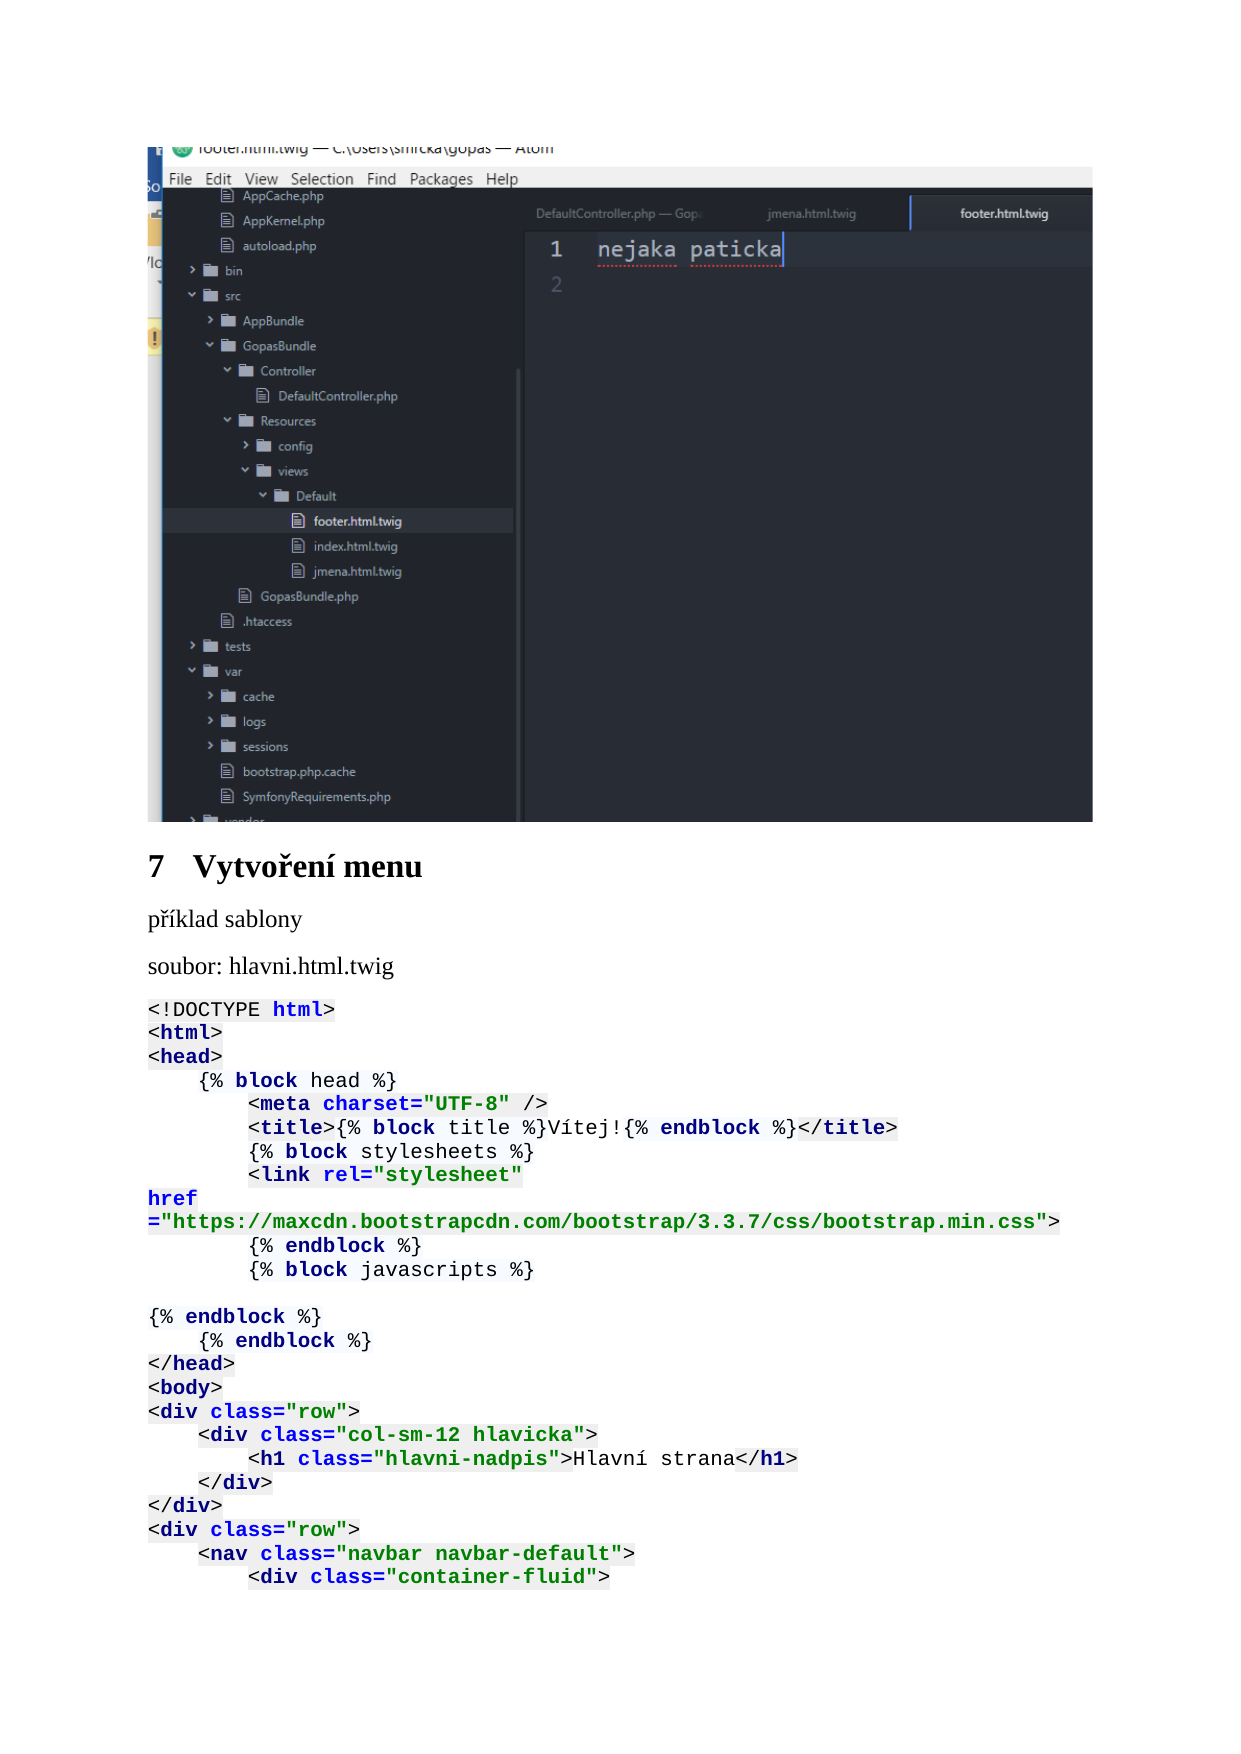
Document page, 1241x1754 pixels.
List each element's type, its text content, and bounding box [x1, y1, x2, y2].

picture [147, 147, 1093, 822]
text soubor: hlavni.html.twig [148, 951, 1093, 980]
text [148, 999, 1093, 1590]
subtitle Vytvoření menu [148, 847, 1093, 885]
text příklad sablony [148, 904, 1093, 932]
